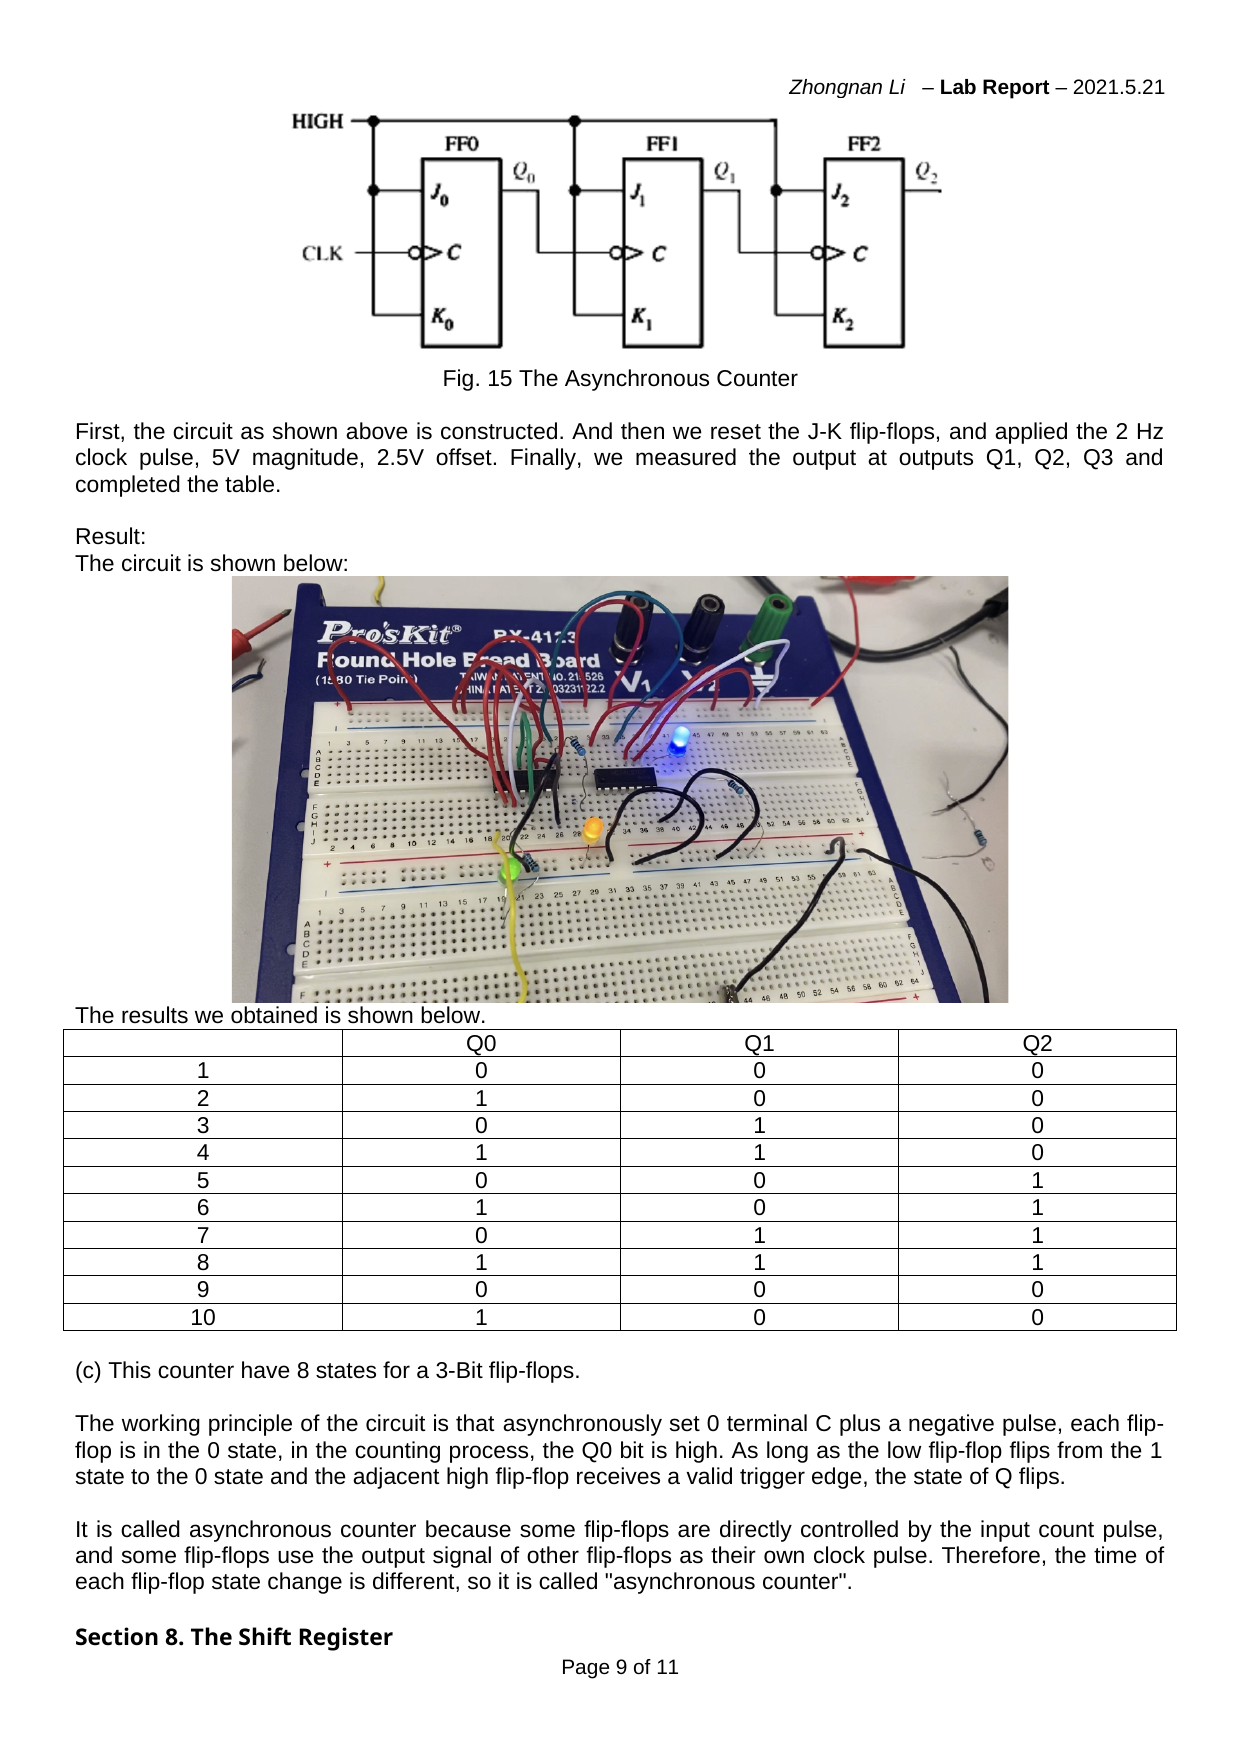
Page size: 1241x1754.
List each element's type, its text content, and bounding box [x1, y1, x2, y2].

table_cell 9 [64, 1276, 342, 1303]
table_header [64, 1030, 342, 1056]
table_cell 0 [621, 1167, 898, 1193]
table_cell 1 [899, 1222, 1176, 1248]
table_cell 5 [64, 1167, 342, 1193]
table_cell 0 [343, 1057, 620, 1083]
table_cell 0 [343, 1167, 620, 1193]
table_cell 1 [621, 1139, 898, 1166]
table_cell 3 [64, 1112, 342, 1138]
table_cell 0 [621, 1057, 898, 1083]
table_cell 0 [621, 1194, 898, 1221]
table_cell 1 [343, 1085, 620, 1111]
table_cell 1 [621, 1249, 898, 1275]
list (c) This counter have 8 states for a 3-Bit flip-flops. [75, 1357, 1165, 1384]
list Fig. 15 The Asynchronous Counter [75, 365, 1165, 391]
list The working principle of the circuit is that asynchronously set 0 terminal C plus a negative pulse, each flip-flop is in the 0 state, in the counting process, the Q0 bit is high. As long as the low flip-flop flips from the 1 state to the 0 state and the adjacent high flip-flop receives a valid trigger edge, the state of Q flips. [75, 1410, 1165, 1489]
list Section 8. The Shift Register [75, 1621, 1165, 1652]
table_cell 0 [899, 1304, 1176, 1330]
table_cell 0 [621, 1276, 898, 1303]
table_header Q0 [343, 1030, 620, 1056]
table_cell 1 [343, 1139, 620, 1166]
picture [268, 98, 972, 366]
table_cell 0 [621, 1085, 898, 1111]
table_cell 0 [899, 1276, 1176, 1303]
table_cell 0 [899, 1057, 1176, 1083]
picture [231, 576, 1009, 1003]
table_cell 1 [899, 1249, 1176, 1275]
table_header Q2 [899, 1030, 1176, 1056]
table_cell 6 [64, 1194, 342, 1221]
table_cell 0 [343, 1276, 620, 1303]
list It is called asynchronous counter because some flip-flops are directly controlled by the input count pulse, and some flip-flops use the output signal of other flip-flops as their own clock pulse. Therefore, the time of each flip-flop state change is different, so it is called "asynchronous counter". [75, 1516, 1165, 1595]
table_cell 0 [899, 1085, 1176, 1111]
table_cell 1 [343, 1249, 620, 1275]
table_cell 0 [343, 1222, 620, 1248]
table_cell 1 [343, 1304, 620, 1330]
list Result: [75, 523, 1165, 549]
list The results we obtained is shown below. [75, 1002, 1165, 1029]
list First, the circuit as shown above is constructed. And then we reset the J-K flip-flops, and applied the 2 Hz clock pulse, 5V magnitude, 2.5V offset. Finally, we measured the output at outputs Q1, Q2, Q3 and completed the table. [75, 418, 1165, 497]
table_cell 0 [899, 1139, 1176, 1166]
table_cell 4 [64, 1139, 342, 1166]
table_cell 0 [343, 1112, 620, 1138]
list The circuit is shown below: [75, 549, 1165, 576]
table_cell 1 [899, 1167, 1176, 1193]
table_cell 1 [621, 1112, 898, 1138]
table_header Q1 [621, 1030, 898, 1056]
table_cell 8 [64, 1249, 342, 1275]
table_cell 1 [343, 1194, 620, 1221]
table_cell 1 [899, 1194, 1176, 1221]
table_cell 10 [64, 1304, 342, 1330]
table_cell 0 [621, 1304, 898, 1330]
table_cell 1 [64, 1057, 342, 1083]
table_cell 0 [899, 1112, 1176, 1138]
table_cell 7 [64, 1222, 342, 1248]
table_cell 1 [621, 1222, 898, 1248]
table_cell 2 [64, 1085, 342, 1111]
